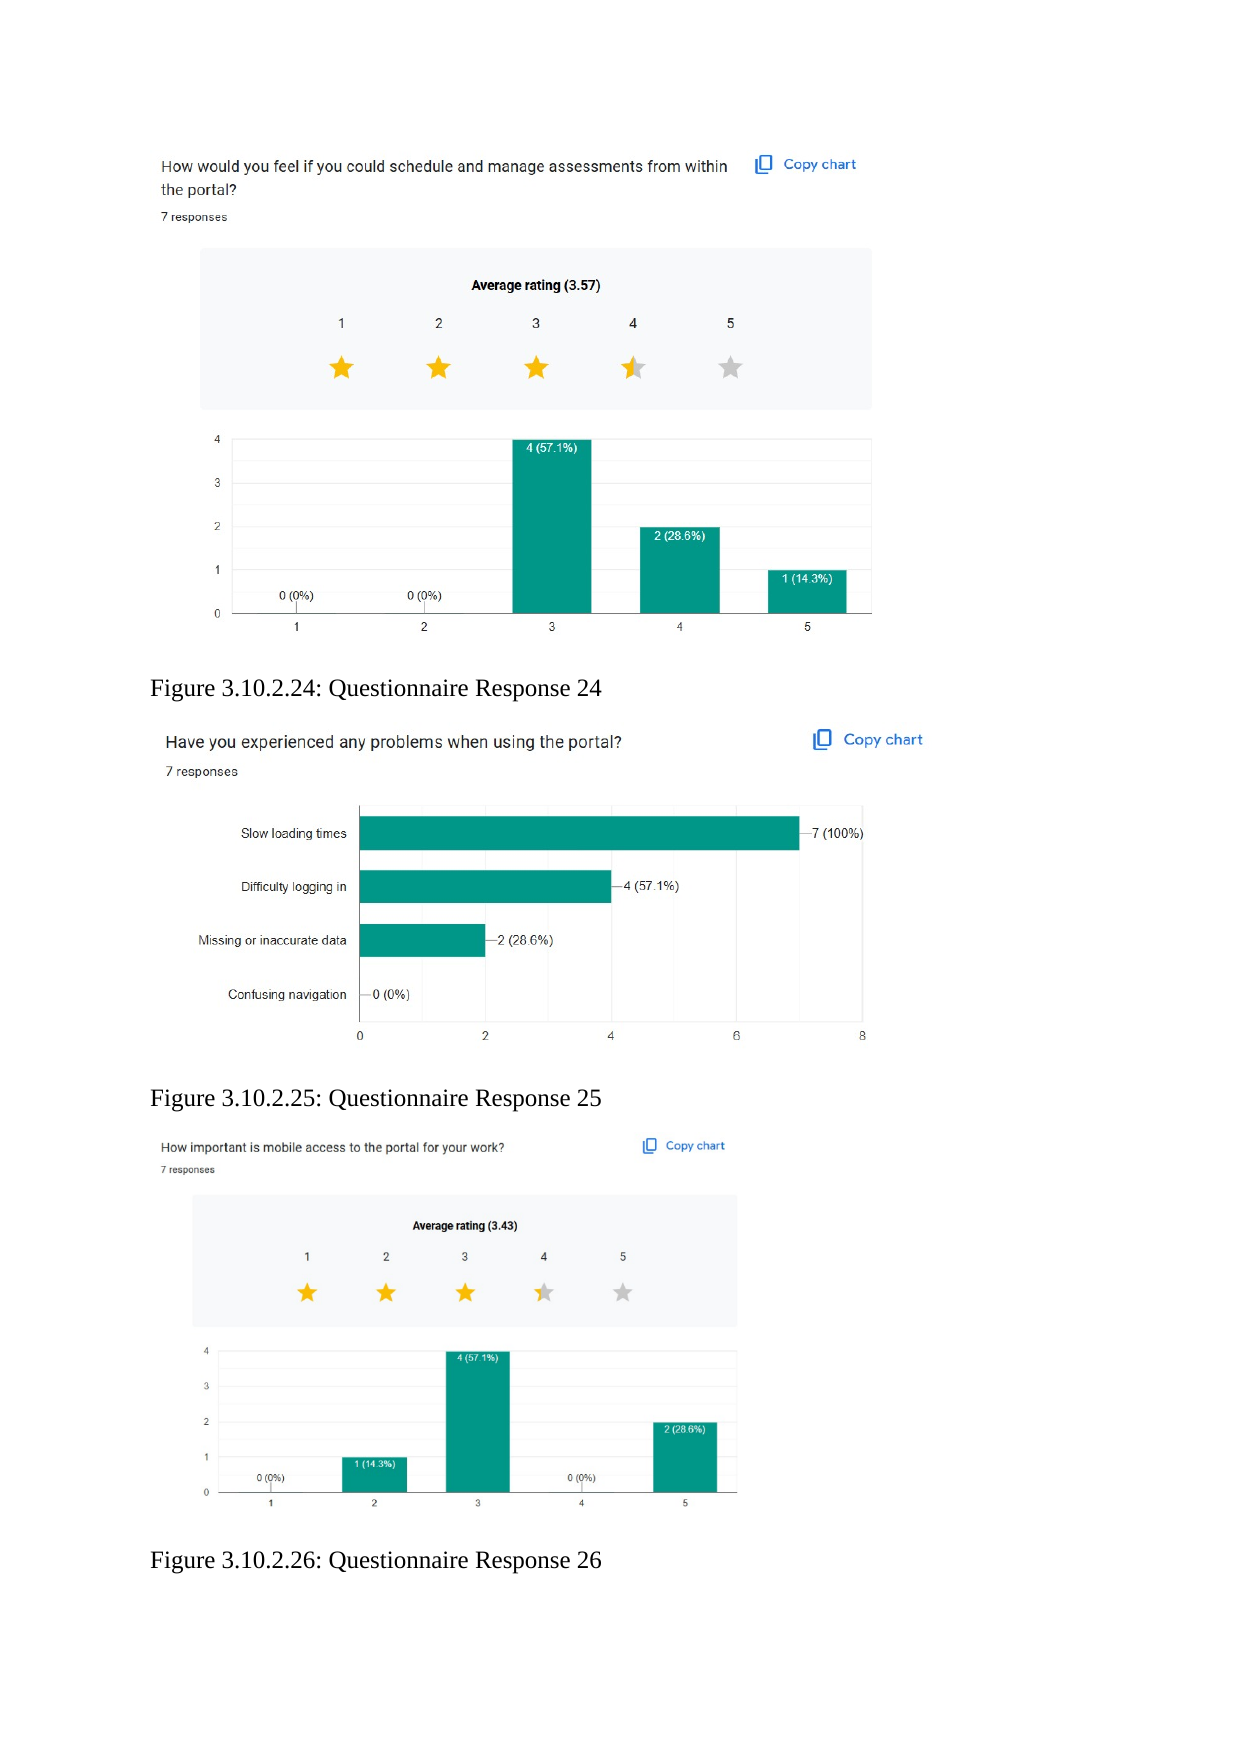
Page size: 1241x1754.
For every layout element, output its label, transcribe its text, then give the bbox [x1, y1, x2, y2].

picture [150, 722, 932, 1062]
text Figure 3.10.2.26: Questionnaire Response 26 [150, 1545, 1090, 1574]
text Figure 3.10.2.24: Questionnaire Response 24 [150, 673, 1090, 702]
text Figure 3.10.2.25: Questionnaire Response 25 [150, 1083, 1090, 1112]
picture [150, 150, 873, 652]
picture [150, 1132, 739, 1525]
